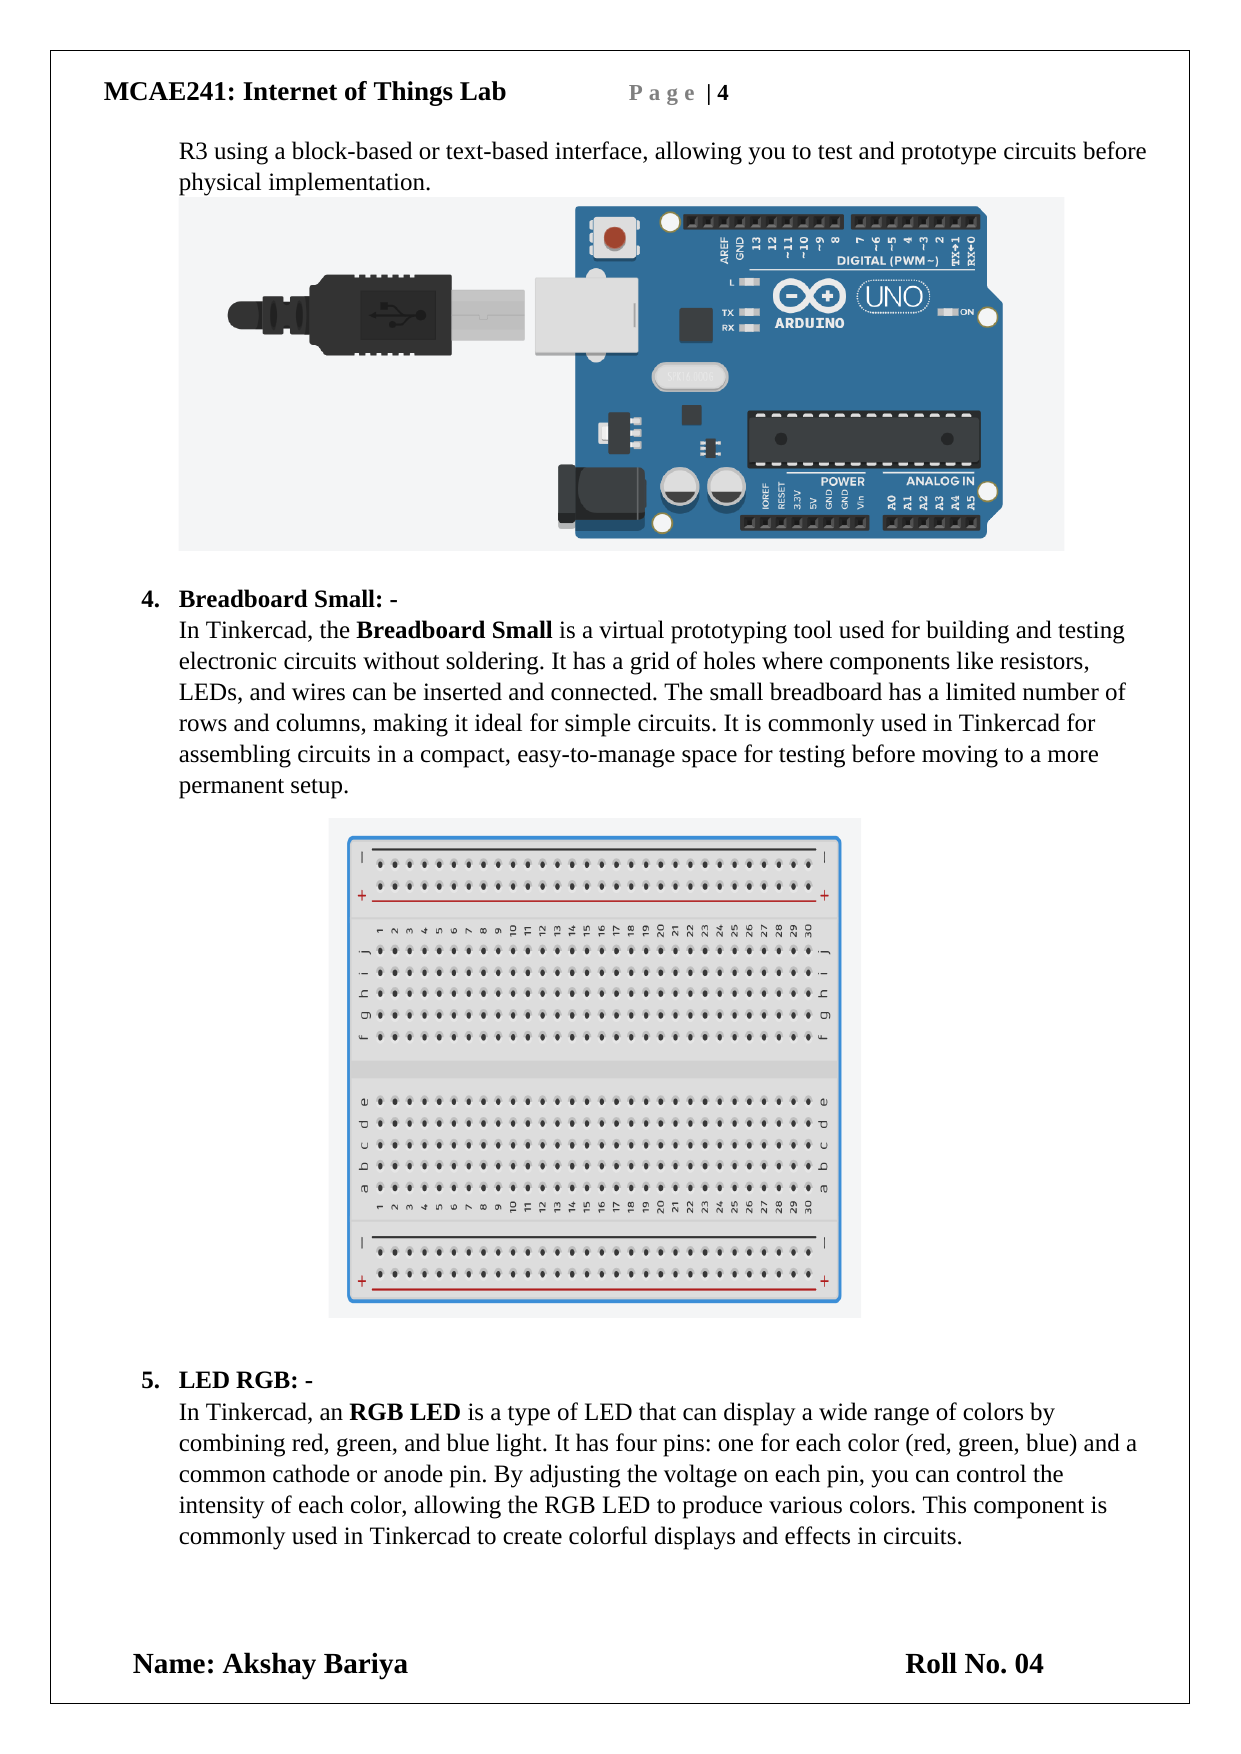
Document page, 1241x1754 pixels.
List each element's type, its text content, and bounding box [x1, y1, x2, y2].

picture [178, 197, 1065, 551]
list Breadboard Small: - [141, 584, 1152, 613]
text In Tinkercad, the Breadboard Small is a virtual prototyping tool used for building and testing electronic circuits without soldering. It has a grid of holes where components like resistors, LEDs, and wires can be inserted and connected. The small breadboard has a limited number of rows and columns, making it ideal for simple circuits. It is commonly used in Tinkercad for assembling circuits in a compact, easy-to-manage space for testing before moving to a more permanent setup. [178, 615, 1152, 799]
picture [328, 818, 862, 1318]
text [178, 136, 1152, 196]
list LED RGB: - [141, 1366, 1152, 1394]
text In Tinkercad, an RGB LED is a type of LED that can display a wide range of colors by combining red, green, and blue light. It has four pins: one for each color (red, green, blue) and a common cathode or anode pin. By adjusting the voltage on each pin, you can control the intensity of each color, allowing the RGB LED to produce various colors. This component is commonly used in Tinkercad to create colorful displays and effects in circuits. [178, 1397, 1152, 1549]
